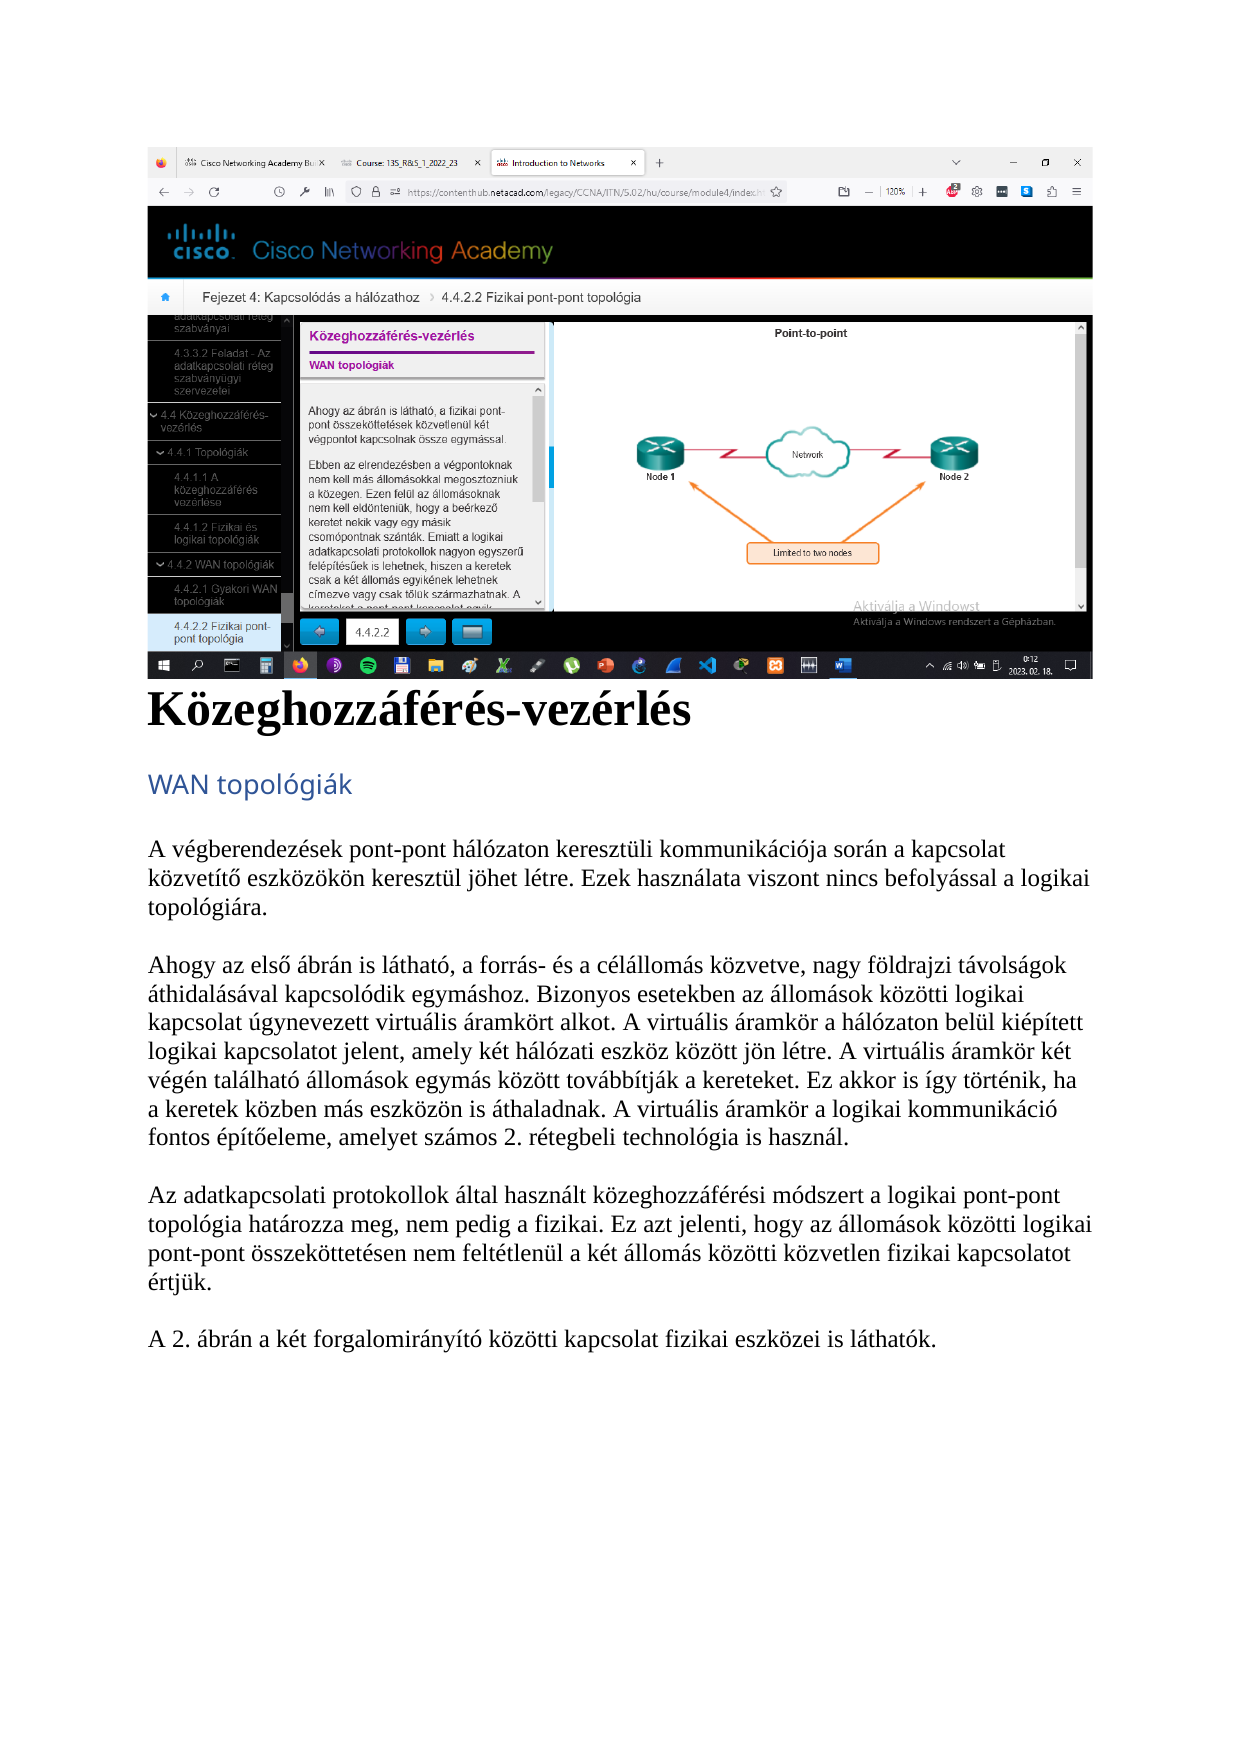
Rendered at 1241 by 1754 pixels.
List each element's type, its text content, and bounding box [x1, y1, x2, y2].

subtitle Közeghozzáférés-vezérlés [148, 679, 1093, 736]
text A végberendezések pont-pont hálózaton keresztüli kommunikációja során a kapcsolat közvetítő eszközökön keresztül jöhet létre. Ezek használata viszont nincs befolyással a logikai topológiára. [148, 834, 1093, 921]
subtitle WAN topológiák [148, 766, 1093, 802]
text A 2. ábrán a két forgalomirányító közötti kapcsolat fizikai eszközei is láthatók. [148, 1324, 1093, 1353]
text Az adatkapcsolati protokollok által használt közeghozzáférési módszert a logikai pont-pont topológia határozza meg, nem pedig a fizikai. Ez azt jelenti, hogy az állomások közötti logikai pont-pont összeköttetésen nem feltétlenül a két állomás közötti közvetlen fizikai kapcsolatot értjük. [148, 1180, 1093, 1295]
picture [147, 147, 1093, 679]
text Ahogy az első ábrán is látható, a forrás- és a célállomás közvetve, nagy földrajzi távolságok áthidalásával kapcsolódik egymáshoz. Bizonyos esetekben az állomások közötti logikai kapcsolat úgynevezett virtuális áramkört alkot. A virtuális áramkör a hálózaton belül kiépített logikai kapcsolatot jelent, amely két hálózati eszköz között jön létre. A virtuális áramkör két végén található állomások egymás között továbbítják a kereteket. Ez akkor is így történik, ha a keretek közben más eszközön is áthaladnak. A virtuális áramkör a logikai kommunikáció fontos építőeleme, amelyet számos 2. rétegbeli technológia is használ. [148, 950, 1093, 1151]
